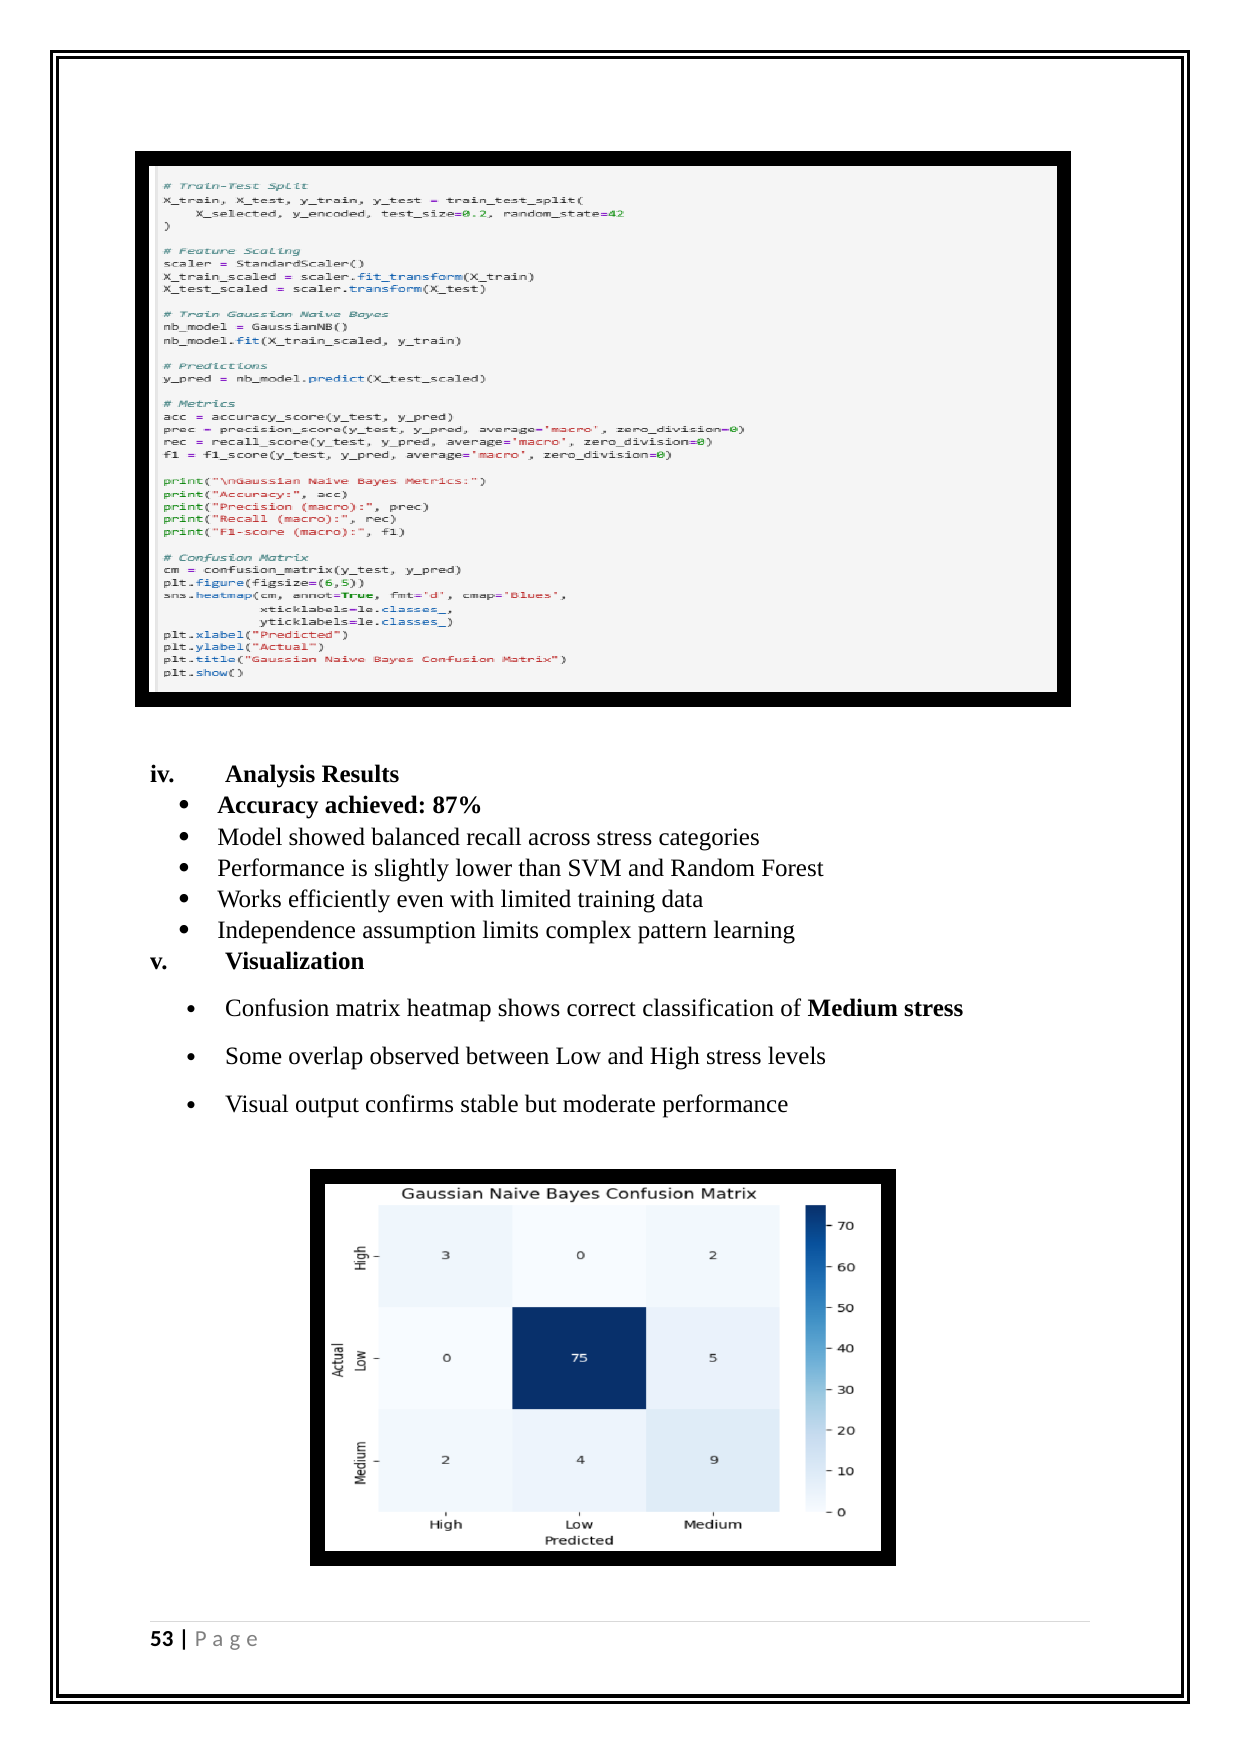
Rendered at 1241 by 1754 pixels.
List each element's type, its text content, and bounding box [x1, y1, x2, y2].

list Model showed balanced recall across stress categories [179, 822, 1090, 850]
list Confusion matrix heatmap shows correct classification of Medium stress [187, 993, 1090, 1022]
list Works efficiently even with limited training data [179, 884, 1090, 912]
list Visual output confirms stable but moderate performance [187, 1089, 1090, 1118]
picture [149, 166, 1057, 692]
list Independence assumption limits complex pattern learning [179, 915, 1090, 943]
list Some overlap observed between Low and High stress levels [187, 1041, 1090, 1070]
list Analysis Results [150, 759, 1090, 788]
list Accuracy achieved: 87% [179, 791, 1090, 819]
list Visualization [150, 946, 1090, 974]
picture [325, 1184, 881, 1551]
list Performance is slightly lower than SVM and Random Forest [179, 853, 1090, 881]
